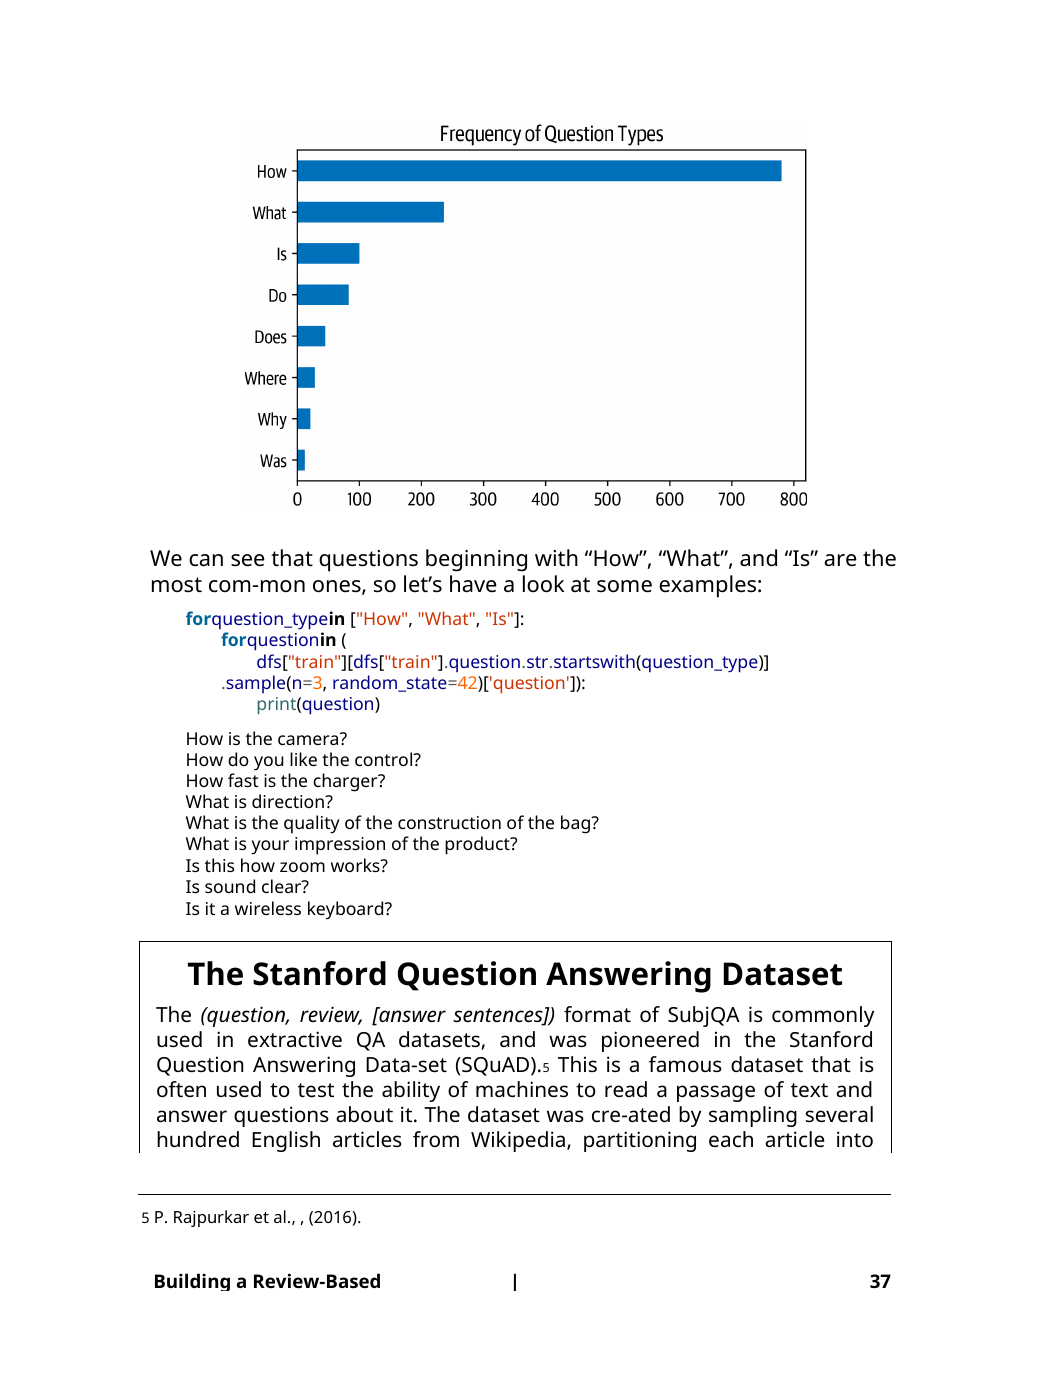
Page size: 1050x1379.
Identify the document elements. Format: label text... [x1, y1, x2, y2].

text Is it a wireless keyboard? [185, 901, 902, 918]
text How do you like the control? [185, 752, 902, 770]
text How fast is the charger? [185, 773, 902, 791]
text forquestion_typein ["How", "What", "Is"]: forquestionin ( dfs["train"][dfs["train"].question.str.startswith(question_type)] .sample(n=3, random_state=42)['question']): print(question) [185, 608, 842, 715]
text How is the camera? [185, 731, 902, 748]
text We can see that questions beginning with “How”, “What”, and “Is” are the most com‐mon ones, so let’s have a look at some examples: [150, 545, 902, 597]
table_header | [389, 1195, 640, 1291]
table_header The Stanford Question Answering Dataset The (question, review, [answer sentences]) format of SubjQA is commonly used in extractive QA datasets, and was pioneered in the Stanford Question Answering Data‐set (SQuAD).5 This is a famous dataset that is often used to test the ability of machines to read a passage of text and answer questions about it. The dataset was cre‐ated by sampling several hundred English articles from Wikipedia, partitioning each article into paragraphs, and then asking crowdworkers to generate a set of questions [140, 942, 891, 1152]
picture [244, 122, 808, 509]
text Is sound clear? [185, 879, 902, 897]
text What is the quality of the construction of the bag? What is your impression of the product? [185, 812, 647, 855]
text Is this how zoom works? [185, 858, 902, 876]
table_header 5 P. Rajpurkar et al., , (2016). Building a Review-Based QA System [138, 1195, 389, 1291]
table_header 37 [640, 1195, 891, 1291]
text What is direction? [185, 794, 902, 812]
